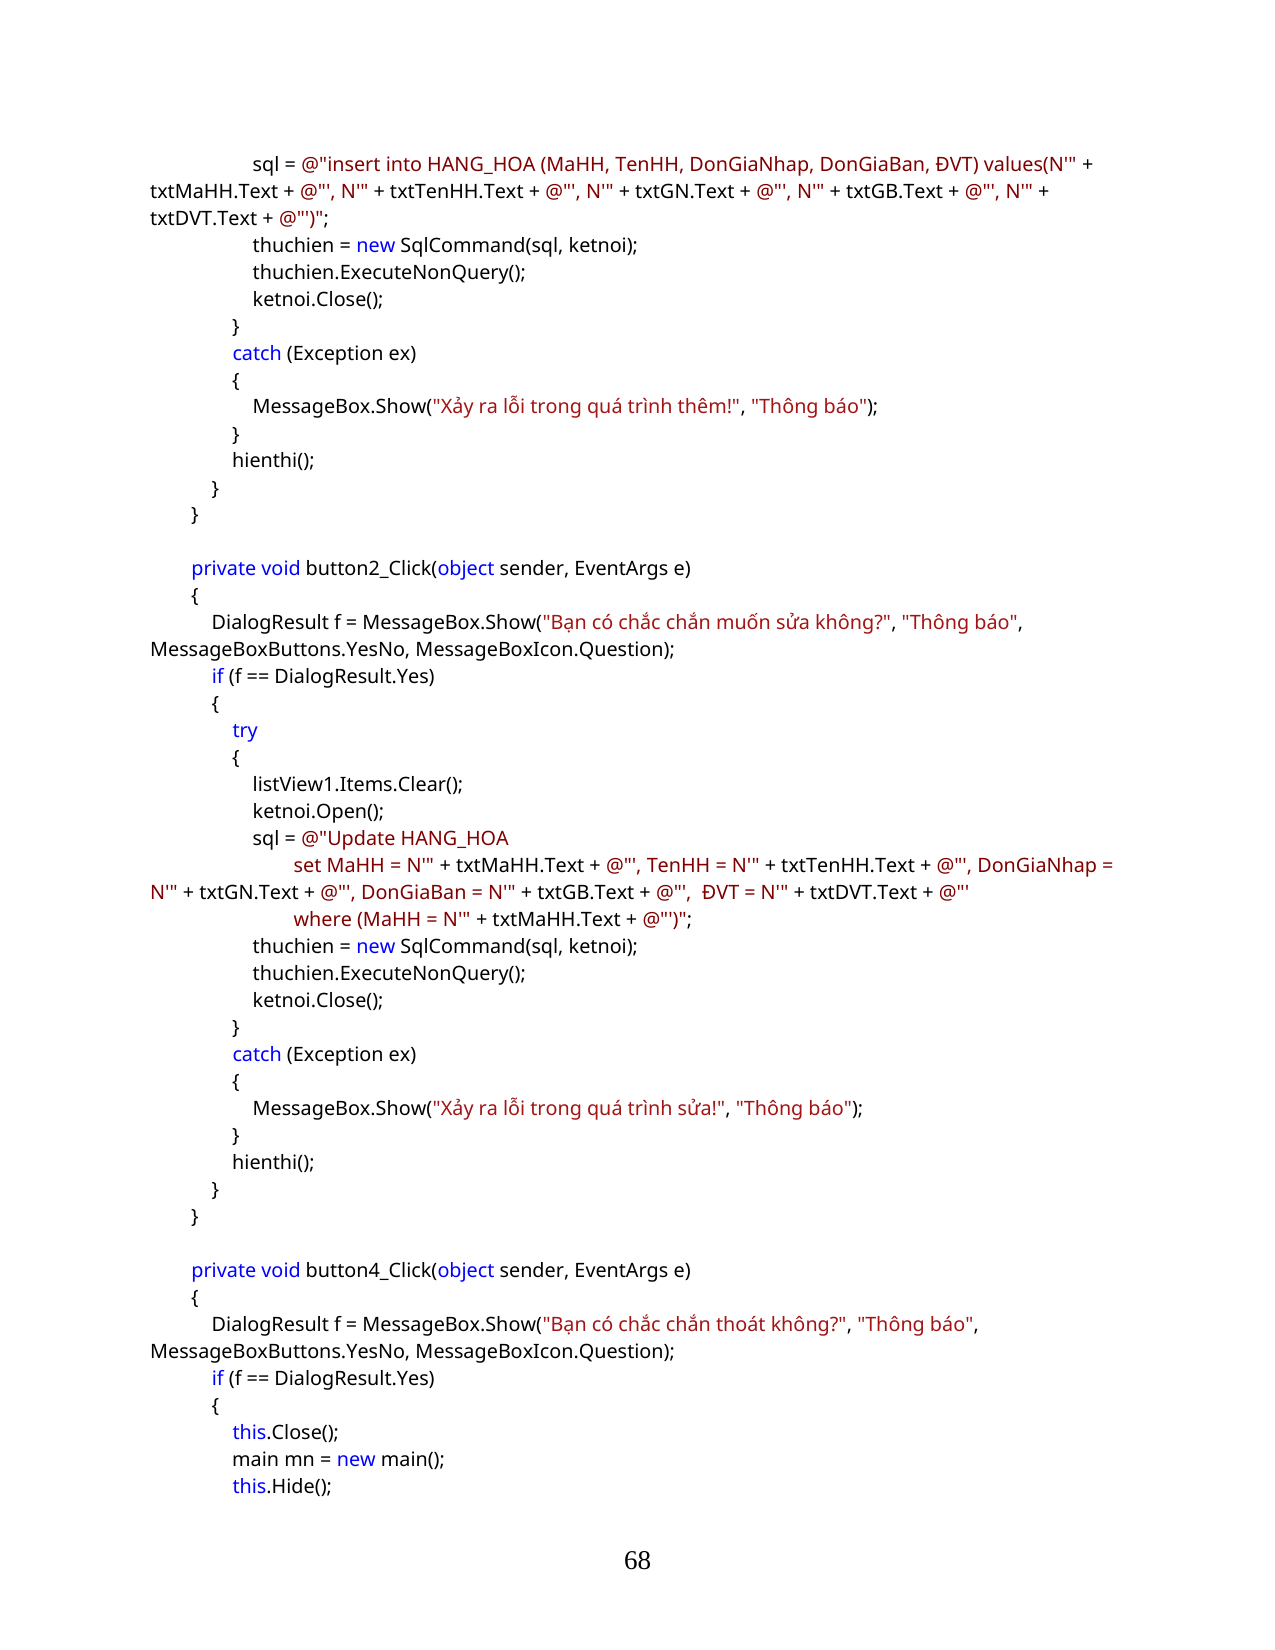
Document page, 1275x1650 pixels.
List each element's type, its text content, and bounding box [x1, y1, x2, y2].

text } [150, 501, 1125, 528]
text sql = @"Update HANG_HOA [150, 824, 1125, 851]
text hienthi(); [150, 447, 1125, 474]
text } [150, 474, 1125, 501]
text { [150, 1067, 1125, 1094]
text where (MaHH = N'" + txtMaHH.Text + @"')"; [150, 905, 1125, 932]
text ketnoi.Close(); [150, 986, 1125, 1013]
text { [150, 689, 1125, 717]
text catch (Exception ex) [150, 1040, 1125, 1067]
text private void button4_Click(object sender, EventArgs e) [150, 1256, 1125, 1283]
text if (f == DialogResult.Yes) [150, 1364, 1125, 1391]
text thuchien = new SqlCommand(sql, ketnoi); [150, 231, 1125, 258]
text { [150, 582, 1125, 609]
text } [150, 1175, 1125, 1202]
text } [150, 312, 1125, 339]
text } [150, 1202, 1125, 1229]
text thuchien.ExecuteNonQuery(); [150, 258, 1125, 285]
text private void button2_Click(object sender, EventArgs e) [150, 555, 1125, 582]
text if (f == DialogResult.Yes) [150, 663, 1125, 689]
text this.Close(); [150, 1418, 1125, 1445]
text ketnoi.Open(); [150, 797, 1125, 824]
text hienthi(); [150, 1148, 1125, 1175]
text { [150, 1283, 1125, 1310]
text { [150, 743, 1125, 771]
text { [150, 366, 1125, 393]
text thuchien = new SqlCommand(sql, ketnoi); [150, 932, 1125, 959]
text } [150, 1121, 1125, 1148]
text main mn = new main(); [150, 1445, 1125, 1472]
text catch (Exception ex) [150, 339, 1125, 366]
text listView1.Items.Clear(); [150, 771, 1125, 797]
text { [150, 1391, 1125, 1418]
text MessageBox.Show("Xảy ra lỗi trong quá trình thêm!", "Thông báo"); [150, 393, 1125, 420]
text MessageBox.Show("Xảy ra lỗi trong quá trình sửa!", "Thông báo"); [150, 1094, 1125, 1121]
text } [150, 1013, 1125, 1040]
text } [150, 420, 1125, 447]
text set MaHH = N'" + txtMaHH.Text + @"', TenHH = N'" + txtTenHH.Text + @"', DonGiaNhap = N'" + txtGN.Text + @"', DonGiaBan = N'" + txtGB.Text + @"', ĐVT = N'" + txtDVT.Text + @"' [150, 851, 1125, 905]
text try [150, 717, 1125, 743]
text this.Hide(); [150, 1472, 1125, 1499]
text DialogResult f = MessageBox.Show("Bạn có chắc chắn thoát không?", "Thông báo", MessageBoxButtons.YesNo, MessageBoxIcon.Question); [150, 1310, 1125, 1364]
text sql = @"insert into HANG_HOA (MaHH, TenHH, DonGiaNhap, DonGiaBan, ĐVT) values(N'" + txtMaHH.Text + @"', N'" + txtTenHH.Text + @"', N'" + txtGN.Text + @"', N'" + txtGB.Text + @"', N'" + txtDVT.Text + @"')"; [150, 150, 1125, 231]
text thuchien.ExecuteNonQuery(); [150, 959, 1125, 986]
text ketnoi.Close(); [150, 285, 1125, 312]
text DialogResult f = MessageBox.Show("Bạn có chắc chắn muốn sửa không?", "Thông báo", MessageBoxButtons.YesNo, MessageBoxIcon.Question); [150, 609, 1125, 663]
